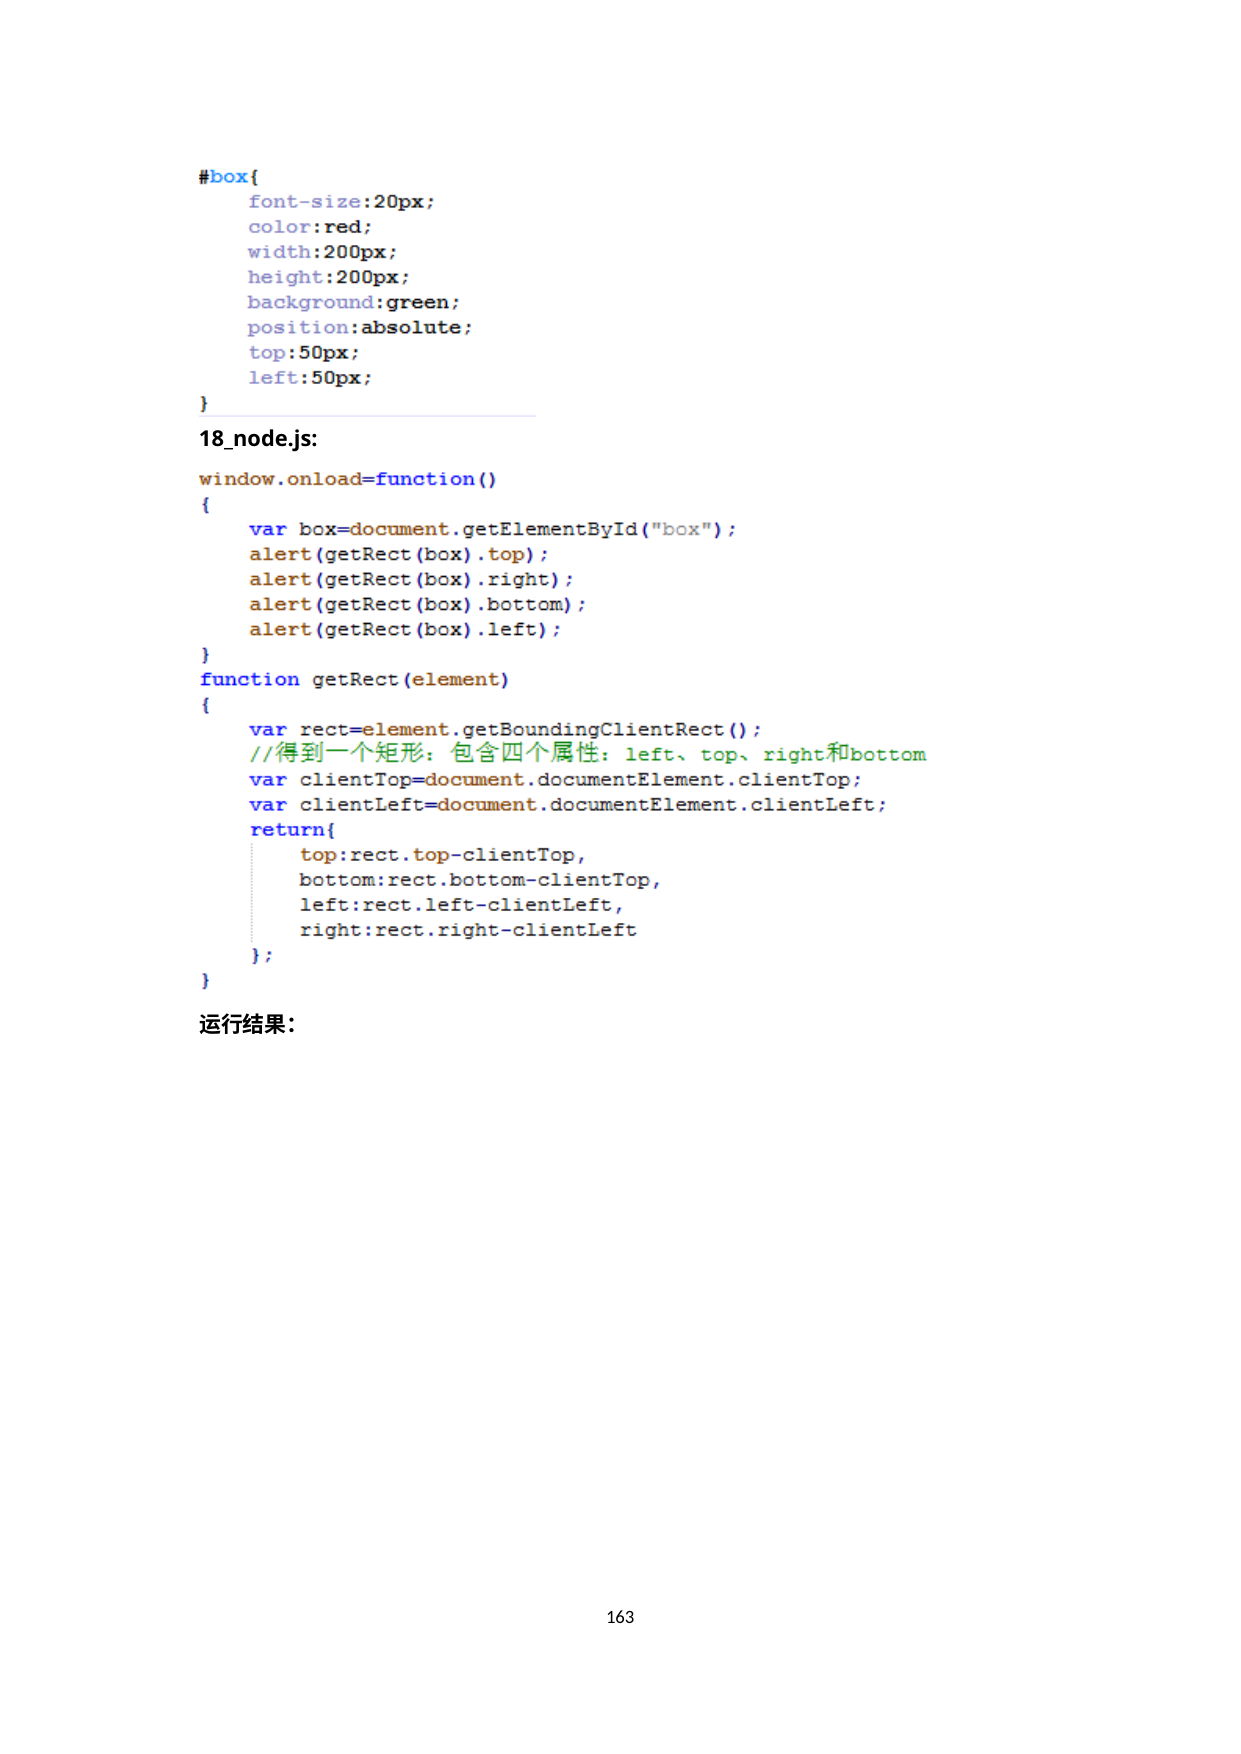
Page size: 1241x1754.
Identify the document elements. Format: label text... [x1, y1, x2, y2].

picture [198, 167, 537, 417]
text 18_node.js: [187, 422, 1053, 454]
text 运行结果： [187, 1007, 1053, 1039]
picture [198, 468, 943, 994]
